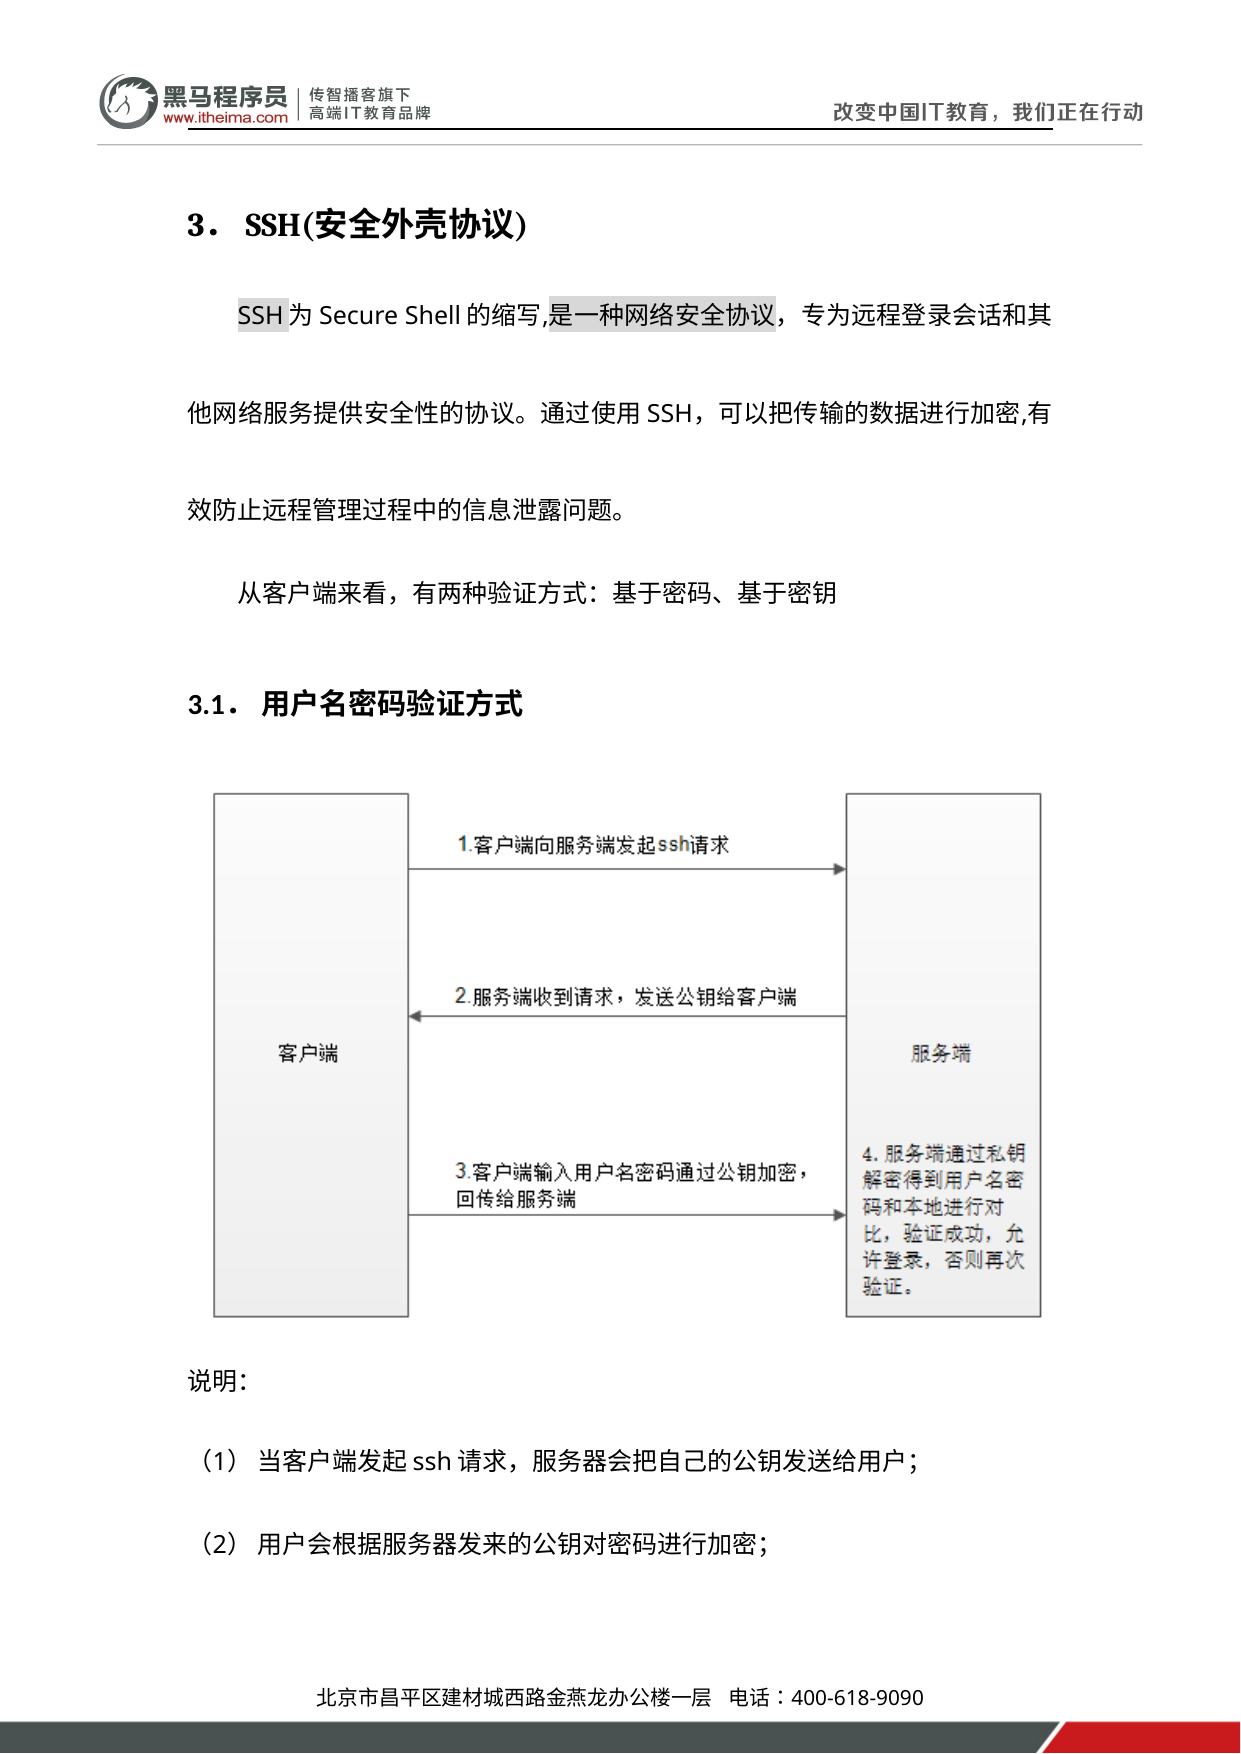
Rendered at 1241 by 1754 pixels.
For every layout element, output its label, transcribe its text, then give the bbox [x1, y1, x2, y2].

text （1） 当客户端发起ssh请求，服务器会把自己的公钥发送给用户； [187, 1427, 1053, 1492]
subtitle SSH(安全外壳协议) [187, 189, 1053, 254]
text （2） 用户会根据服务器发来的公钥对密码进行加密； [187, 1510, 1053, 1575]
picture [0, 3, 1241, 153]
text 从客户端来看，有两种验证方式：基于密码、基于密钥 [187, 559, 1053, 624]
text SSH为Secure Shell的缩写,是一种网络安全协议，专为远程登录会话和其他网络服务提供安全性的协议。通过使用SSH，可以把传输的数据进行加密,有效防止远程管理过程中的信息泄露问题。 [187, 281, 1053, 541]
picture [0, 1662, 1241, 1753]
subtitle 用户名密码验证方式 [187, 669, 1053, 734]
picture [187, 773, 1050, 1335]
